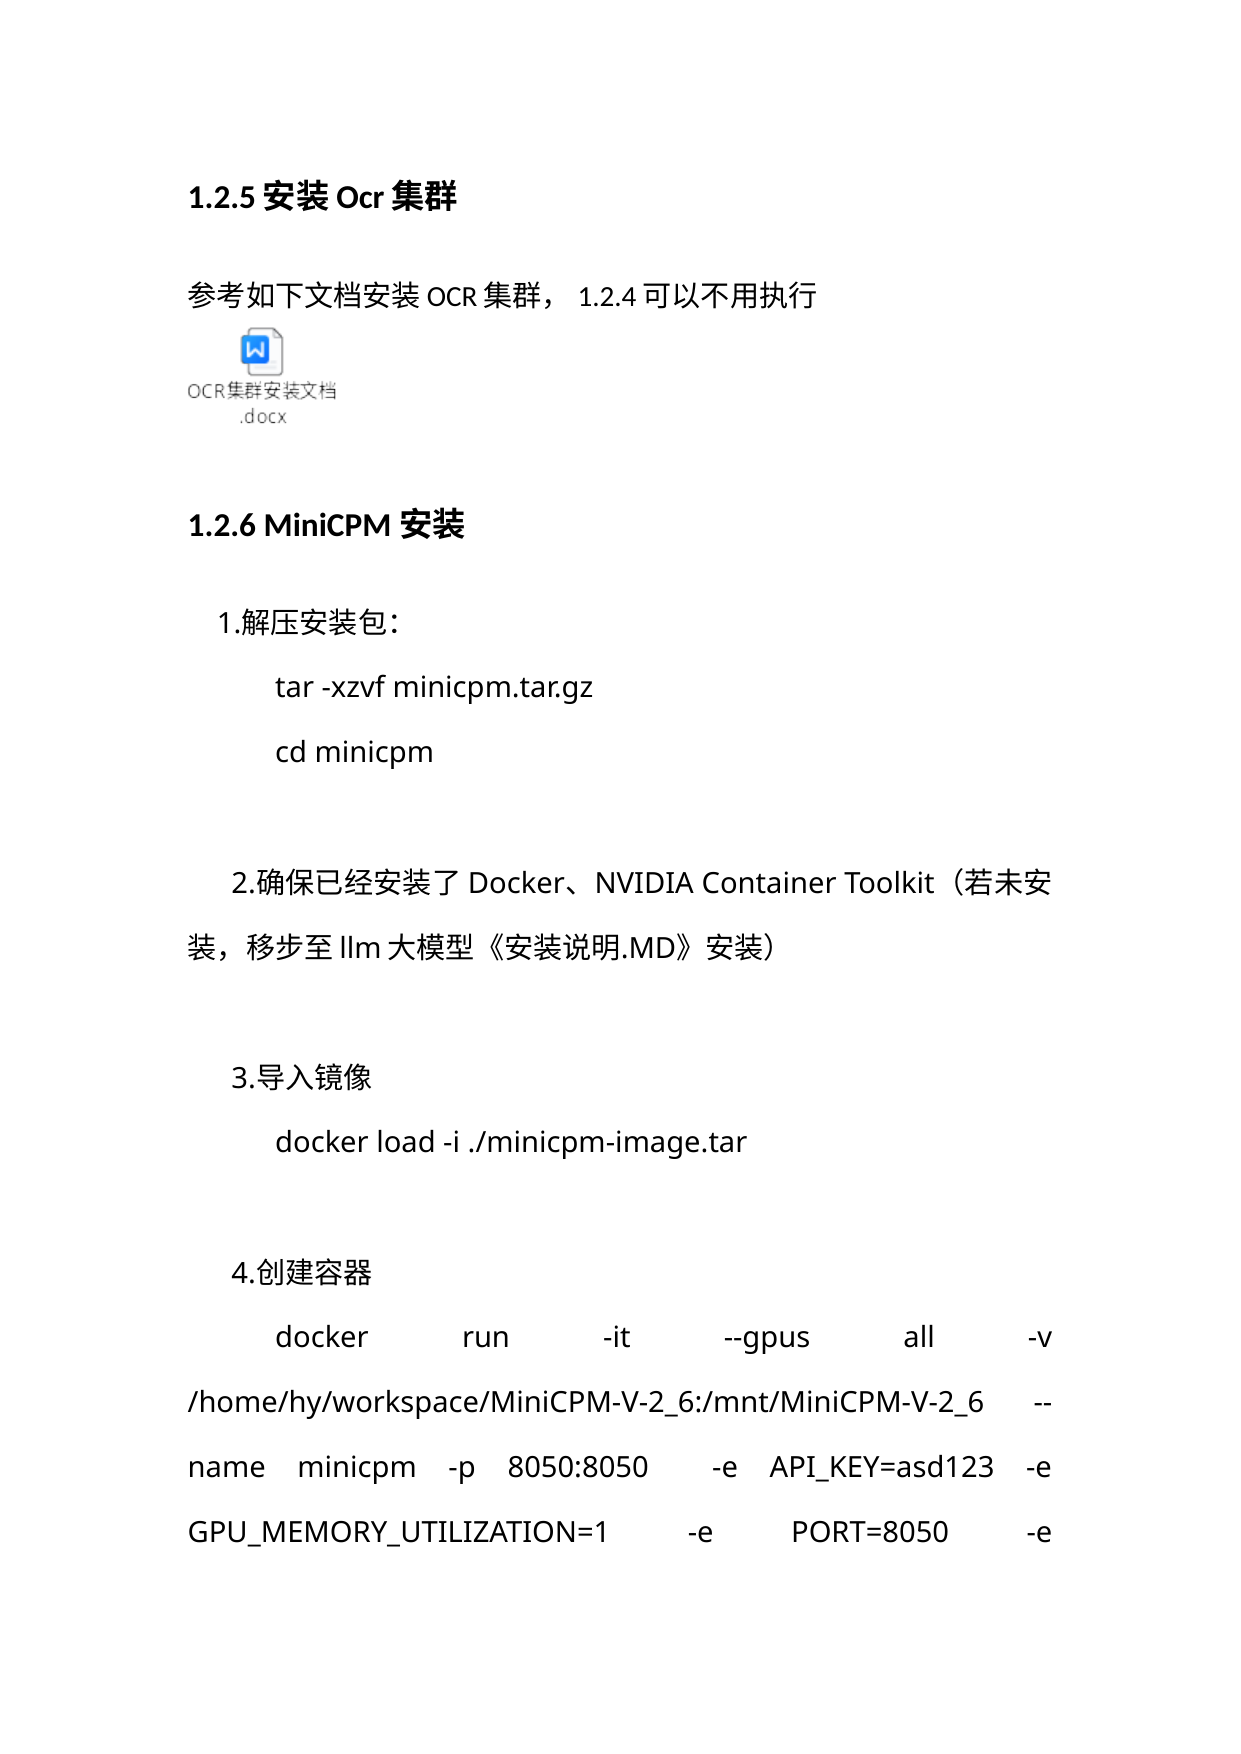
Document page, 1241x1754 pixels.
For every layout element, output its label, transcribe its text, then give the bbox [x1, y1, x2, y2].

list tar -xzvf minicpm.tar.gz [187, 654, 1053, 719]
list 3.导入镜像 [187, 1044, 1053, 1109]
list 1.解压安装包： [187, 589, 1053, 654]
subtitle 1.2.5安装Ocr集群 [187, 162, 1053, 227]
subtitle 1.2.6 MiniCPM 安装 [187, 489, 1053, 554]
list docker load -i ./minicpm-image.tar [187, 1109, 1053, 1174]
text 参考如下文档安装OCR集群， 1.2.4可以不用执行 [187, 262, 1053, 327]
list 2.确保已经安装了Docker、NVIDIA Container Toolkit（若未安装，移步至llm大模型《安装说明.MD》安装） [187, 849, 1053, 979]
list 4.创建容器 [187, 1239, 1053, 1304]
list cd minicpm [187, 719, 1053, 784]
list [187, 1304, 1053, 1564]
